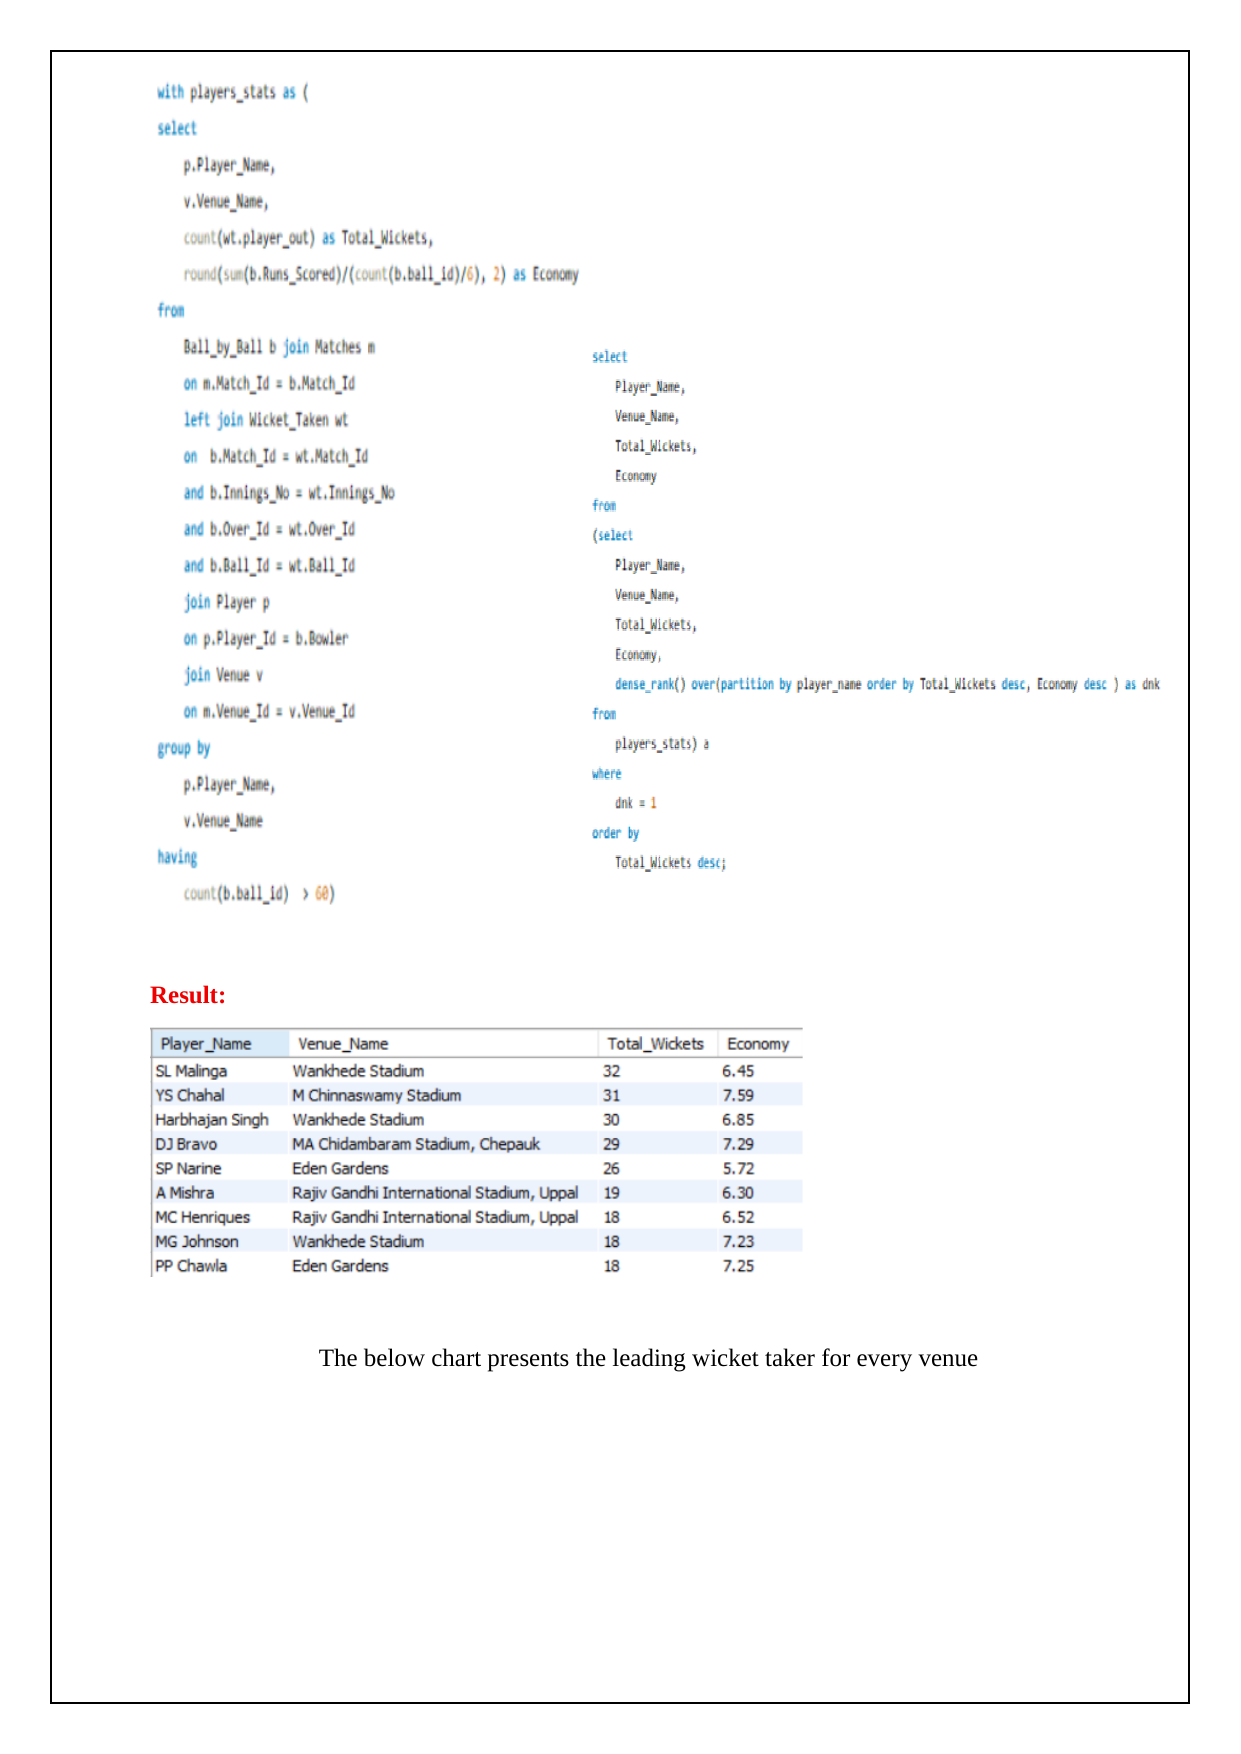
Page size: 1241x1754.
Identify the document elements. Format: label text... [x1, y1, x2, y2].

picture [587, 347, 1162, 914]
text Result: [150, 980, 1165, 1009]
text The below chart presents the leading wicket taker for every venue [150, 1343, 1165, 1372]
picture [150, 75, 582, 914]
picture [150, 1027, 803, 1277]
